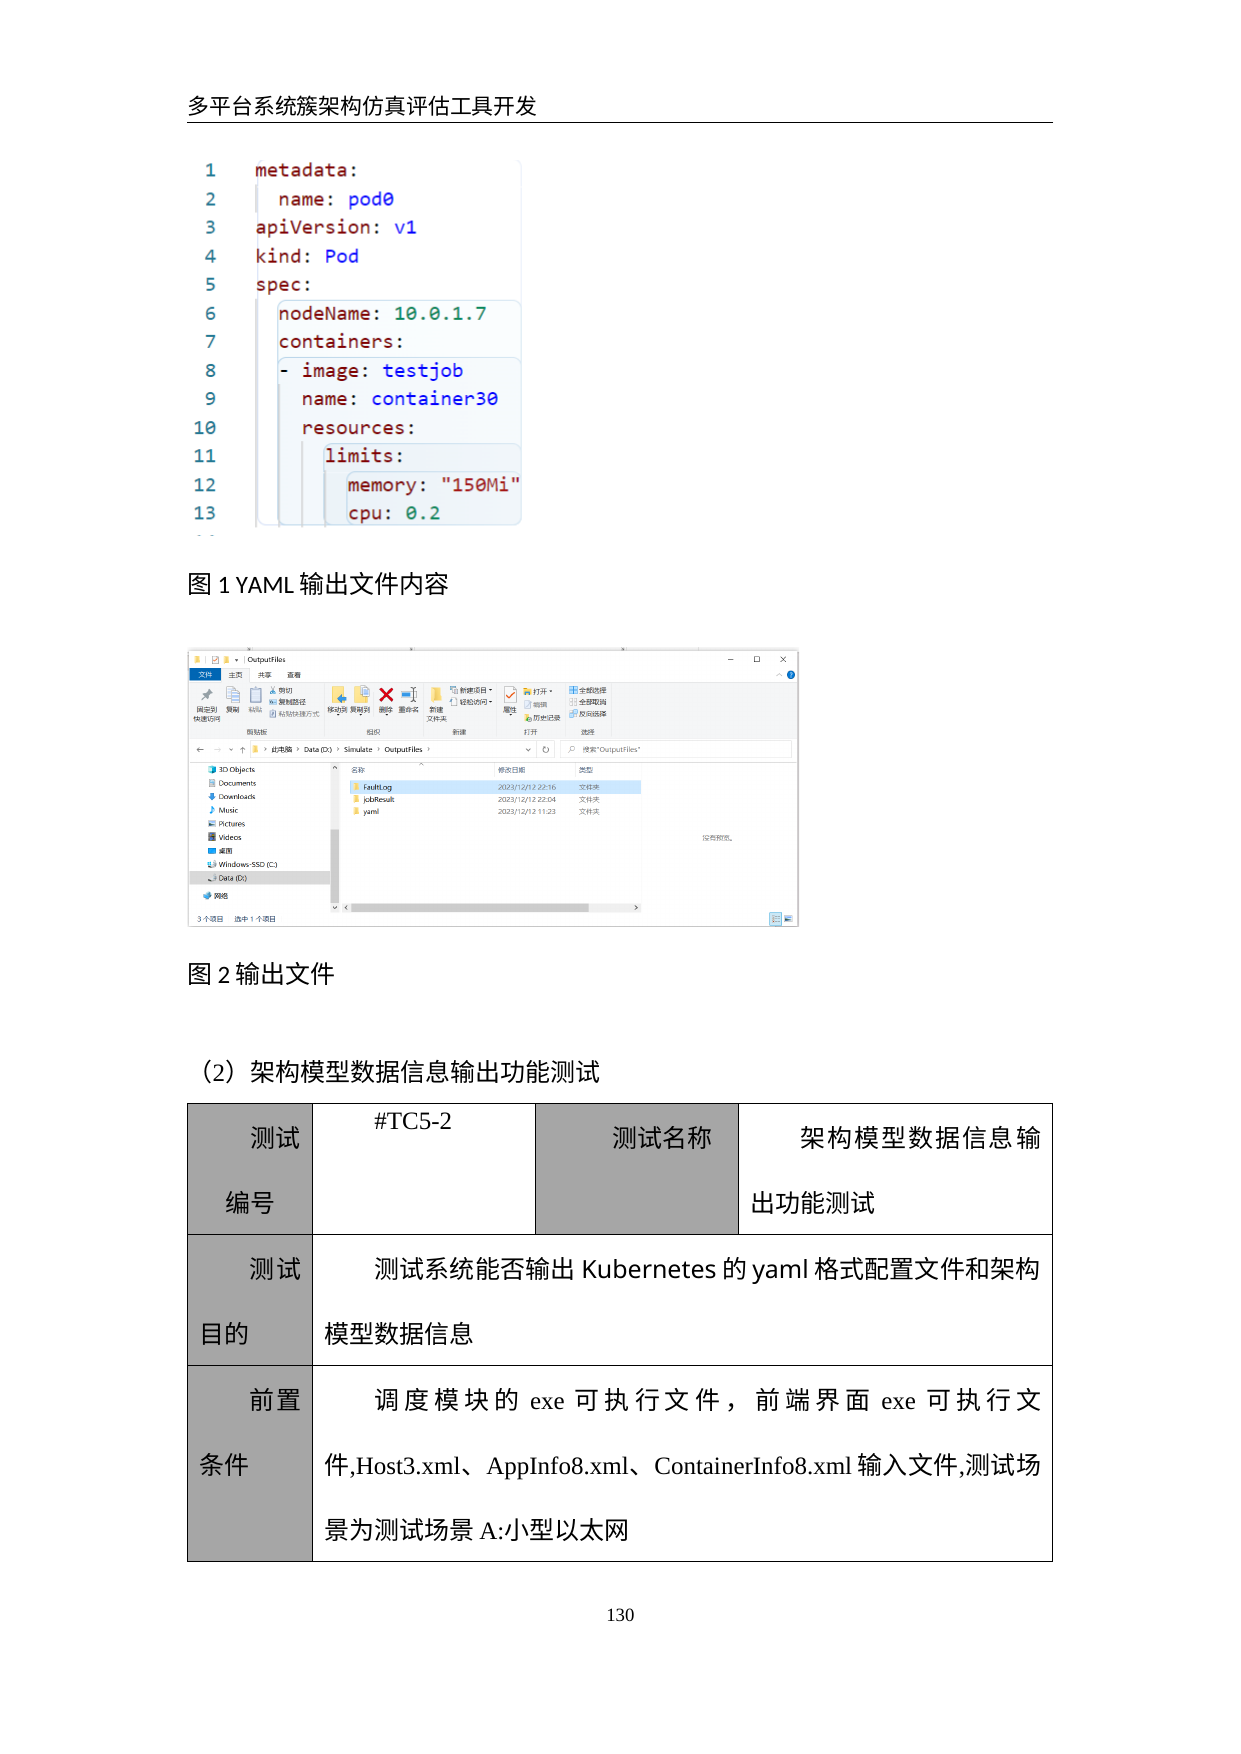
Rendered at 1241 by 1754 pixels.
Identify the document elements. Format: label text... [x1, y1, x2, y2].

table_header 测试编号 [188, 1104, 312, 1234]
table_cell 调度模块的exe可执行文件，前端界面exe可执行文件,Host3.xml、AppInfo8.xml、ContainerInfo8.xml输入文件,测试场景为测试场景A:小型以太网 [313, 1366, 1052, 1561]
picture [187, 160, 547, 536]
table_cell 前置条件 [188, 1366, 312, 1561]
table_cell 测试系统能否输出Kubernetes的yaml格式配置文件和架构模型数据信息 [313, 1235, 1052, 1365]
text 图2 输出文件 [187, 940, 1053, 1005]
table_header 测试名称 [536, 1104, 738, 1234]
table_header 架构模型数据信息输出功能测试 [739, 1104, 1052, 1234]
table_header #TC5-2 [313, 1104, 535, 1234]
picture [187, 647, 800, 927]
text 图1 YAML输出文件内容 [187, 550, 1053, 615]
text （2）架构模型数据信息输出功能测试 [187, 1038, 1053, 1103]
table_cell 测试目的 [188, 1235, 312, 1365]
